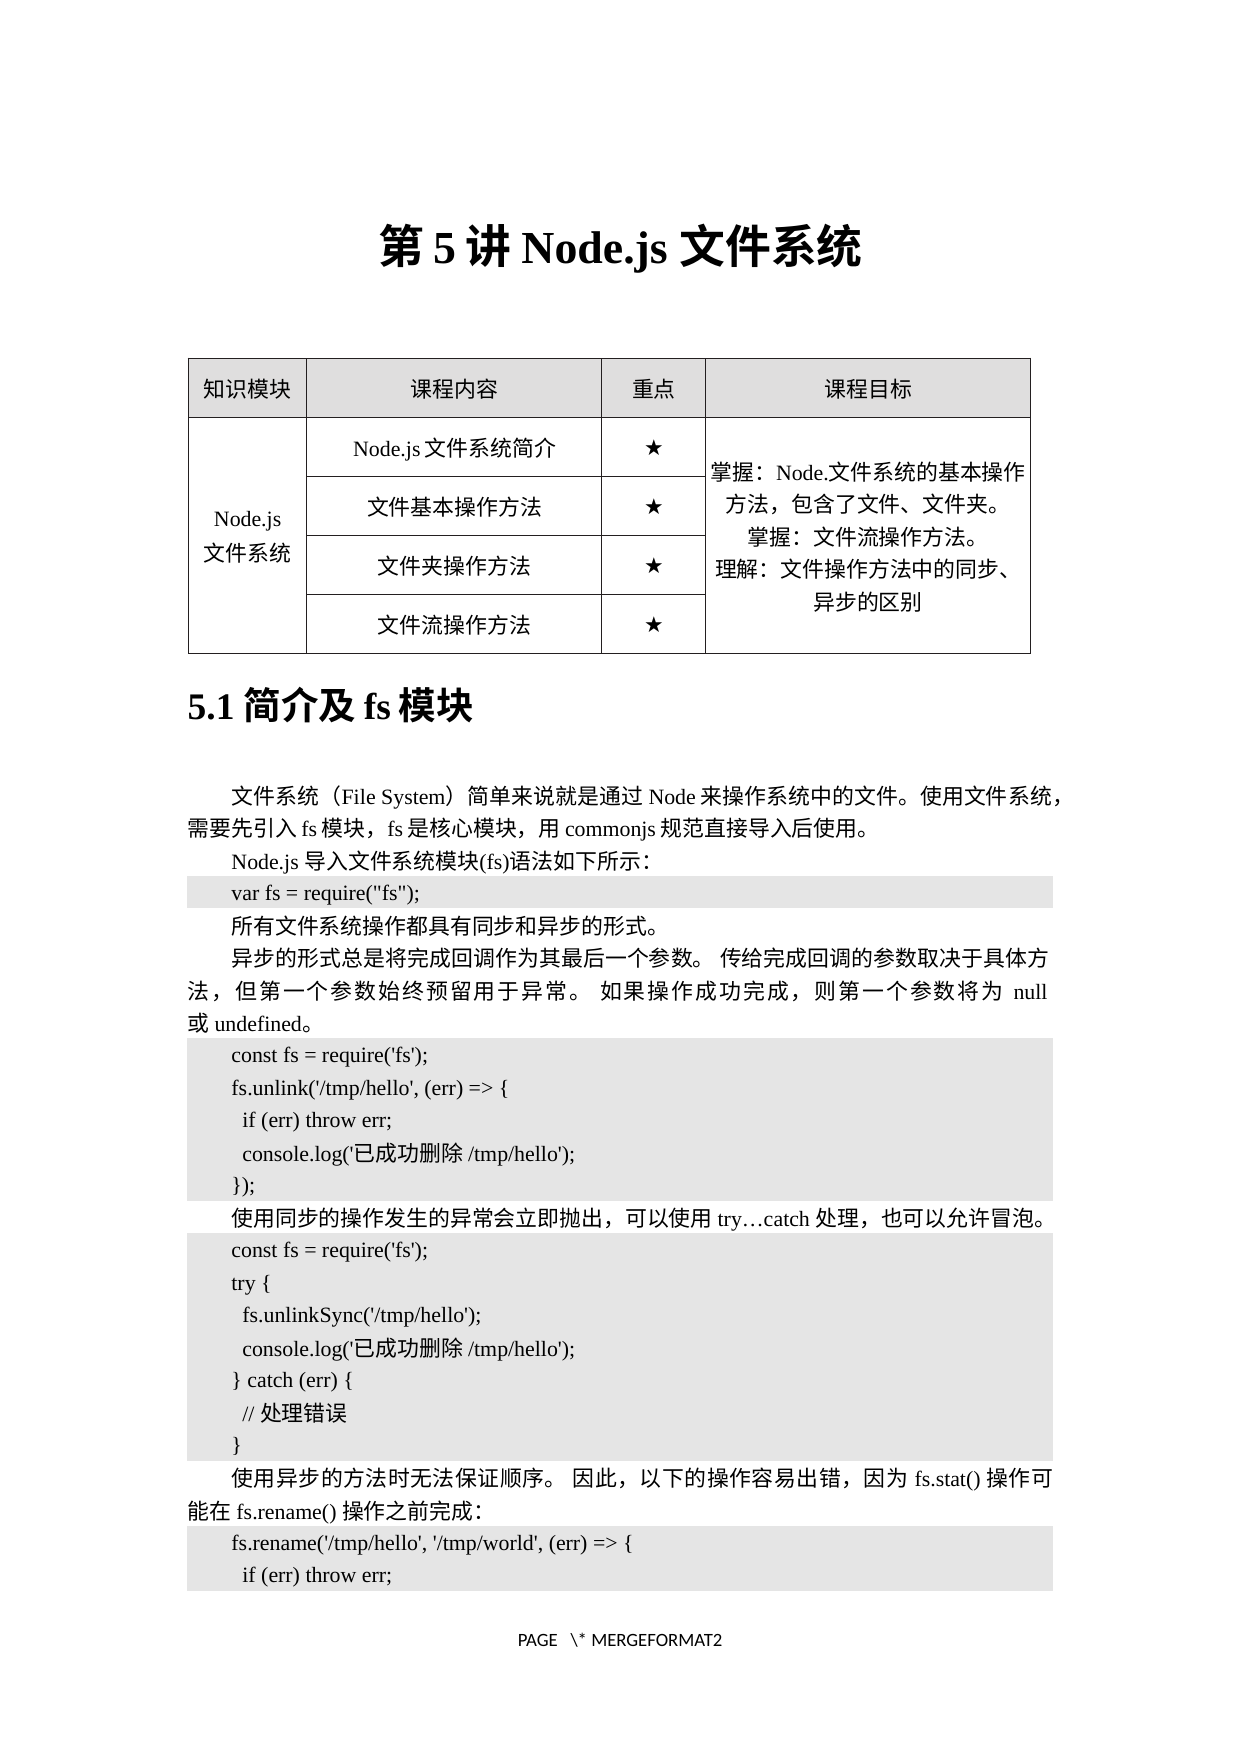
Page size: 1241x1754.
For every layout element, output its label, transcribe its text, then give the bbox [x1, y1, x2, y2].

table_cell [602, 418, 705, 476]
text var fs = require("fs"); [187, 876, 1053, 908]
text const fs = require('fs'); [187, 1233, 1053, 1266]
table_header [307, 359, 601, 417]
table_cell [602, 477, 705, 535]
text 第5讲 Node.js 文件系统 [187, 194, 1053, 292]
text try { [187, 1266, 1053, 1298]
text Node.js 导入文件系统模块(fs)语法如下所示： [187, 843, 1053, 876]
text 使用同步的操作发生的异常会立即抛出，可以使用 try…catch 处理，也可以允许冒泡。 [187, 1201, 1053, 1233]
text fs.unlinkSync('/tmp/hello'); [187, 1298, 1053, 1331]
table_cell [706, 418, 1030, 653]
text 使用异步的方法时无法保证顺序。 因此，以下的操作容易出错，因为 fs.stat() 操作可能在 fs.rename() 操作之前完成： [187, 1461, 1053, 1526]
text const fs = require('fs'); [187, 1038, 1053, 1071]
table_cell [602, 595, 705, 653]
text console.log('已成功删除 /tmp/hello'); [187, 1331, 1053, 1363]
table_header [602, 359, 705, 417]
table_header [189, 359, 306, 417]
text 5.1 简介及fs模块 [187, 670, 1053, 735]
text 所有文件系统操作都具有同步和异步的形式。 [187, 908, 1053, 941]
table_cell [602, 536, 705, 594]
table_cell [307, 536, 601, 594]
text } [187, 1428, 1053, 1461]
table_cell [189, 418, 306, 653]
text fs.unlink('/tmp/hello', (err) => { [187, 1071, 1053, 1103]
text console.log('已成功删除 /tmp/hello'); [187, 1136, 1053, 1168]
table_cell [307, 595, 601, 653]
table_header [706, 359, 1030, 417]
text } catch (err) { [187, 1363, 1053, 1396]
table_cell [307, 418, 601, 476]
text }); [187, 1168, 1053, 1201]
text if (err) throw err; [187, 1558, 1053, 1591]
text fs.rename('/tmp/hello', '/tmp/world', (err) => { [187, 1526, 1053, 1558]
text 文件系统（File System）简单来说就是通过Node来操作系统中的文件。使用文件系统，需要先引入fs模块，fs是核心模块，用commonjs规范直接导入后使用。 [187, 778, 1053, 843]
text if (err) throw err; [187, 1103, 1053, 1136]
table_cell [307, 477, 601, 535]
text // 处理错误 [187, 1396, 1053, 1428]
text 异步的形式总是将完成回调作为其最后一个参数。 传给完成回调的参数取决于具体方法，但第一个参数始终预留用于异常。 如果操作成功完成，则第一个参数将为 null 或 undefined。 [187, 941, 1053, 1038]
